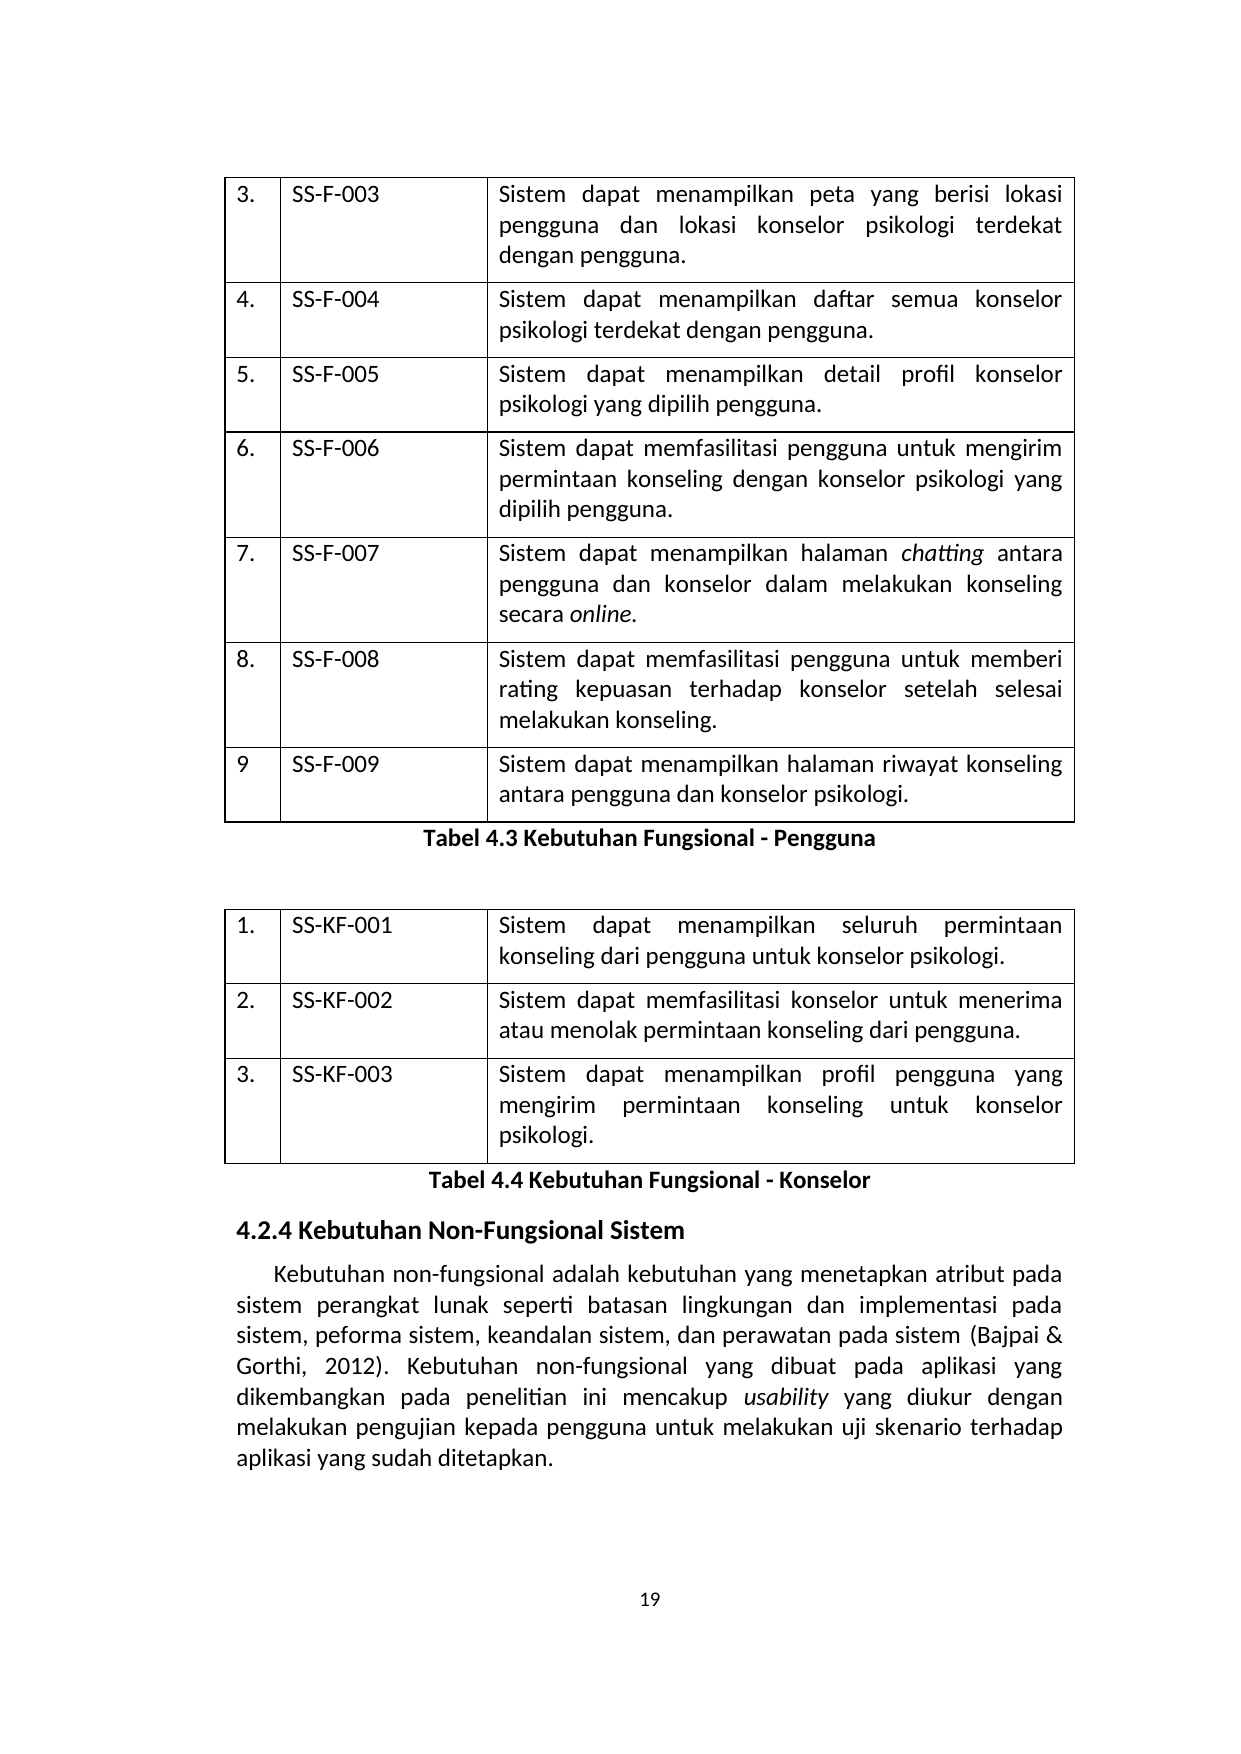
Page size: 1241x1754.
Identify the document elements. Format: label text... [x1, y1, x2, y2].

table_cell SS-F-005 [281, 358, 487, 431]
table_cell 5. [226, 358, 280, 431]
table_cell SS-F-008 [281, 643, 487, 747]
table_header Sistem dapat menampilkan seluruh permintaan konseling dari pengguna untuk konselor psikologi. [488, 910, 1074, 983]
table_cell Sistem dapat memfasilitasi pengguna untuk mengirim permintaan konseling dengan konselor psikologi yang dipilih pengguna. [488, 433, 1074, 537]
table_cell 9 [226, 748, 280, 821]
text Kebutuhan non-fungsional adalah kebutuhan yang menetapkan atribut pada sistem perangkat lunak seperti batasan lingkungan dan implementasi pada sistem, peforma sistem, keandalan sistem, dan perawatan pada sistem (Bajpai & Gorthi, 2012). Kebutuhan non-fungsional yang dibuat pada aplikasi yang dikembangkan pada penelitian ini mencakup usability yang diukur dengan melakukan pengujian kepada pengguna untuk melakukan uji skenario terhadap aplikasi yang sudah ditetapkan. [236, 1258, 1063, 1472]
table_cell SS-F-004 [281, 283, 487, 357]
text Tabel 4.4 Kebutuhan Fungsional - Konselor [236, 1164, 1063, 1194]
table_cell 4. [226, 283, 280, 357]
table_header SS-KF-001 [281, 910, 487, 983]
table_cell SS-F-006 [281, 433, 487, 537]
table_cell Sistem dapat menampilkan halaman chatting antara pengguna dan konselor dalam melakukan konseling secara online. [488, 538, 1074, 642]
table_cell 3. [226, 1059, 280, 1163]
table_cell SS-F-009 [281, 748, 487, 821]
table_cell Sistem dapat menampilkan profil pengguna yang mengirim permintaan konseling untuk konselor psikologi. [488, 1059, 1074, 1163]
table_cell SS-F-007 [281, 538, 487, 642]
table_cell Sistem dapat menampilkan daftar semua konselor psikologi terdekat dengan pengguna. [488, 283, 1074, 357]
table_cell 2. [226, 984, 280, 1058]
text Tabel 4.3 Kebutuhan Fungsional - Pengguna [236, 823, 1063, 853]
table_cell Sistem dapat menampilkan halaman riwayat konseling antara pengguna dan konselor psikologi. [488, 748, 1074, 821]
table_cell SS-KF-003 [281, 1059, 487, 1163]
table_cell Sistem dapat memfasilitasi konselor untuk menerima atau menolak permintaan konseling dari pengguna. [488, 984, 1074, 1058]
table_header 1. [226, 910, 280, 983]
table_cell SS-KF-002 [281, 984, 487, 1058]
table_cell Sistem dapat menampilkan peta yang berisi lokasi pengguna dan lokasi konselor psikologi terdekat dengan pengguna. [488, 178, 1074, 282]
table_cell 8. [226, 643, 280, 747]
table_cell Sistem dapat menampilkan detail profil konselor psikologi yang dipilih pengguna. [488, 358, 1074, 431]
table_cell 3. [226, 178, 280, 282]
subtitle Kebutuhan Non-Fungsional Sistem [236, 1213, 1063, 1246]
table_cell 7. [226, 538, 280, 642]
table_cell 6. [226, 433, 280, 537]
table_cell Sistem dapat memfasilitasi pengguna untuk memberi rating kepuasan terhadap konselor setelah selesai melakukan konseling. [488, 643, 1074, 747]
table_cell SS-F-003 [281, 178, 487, 282]
